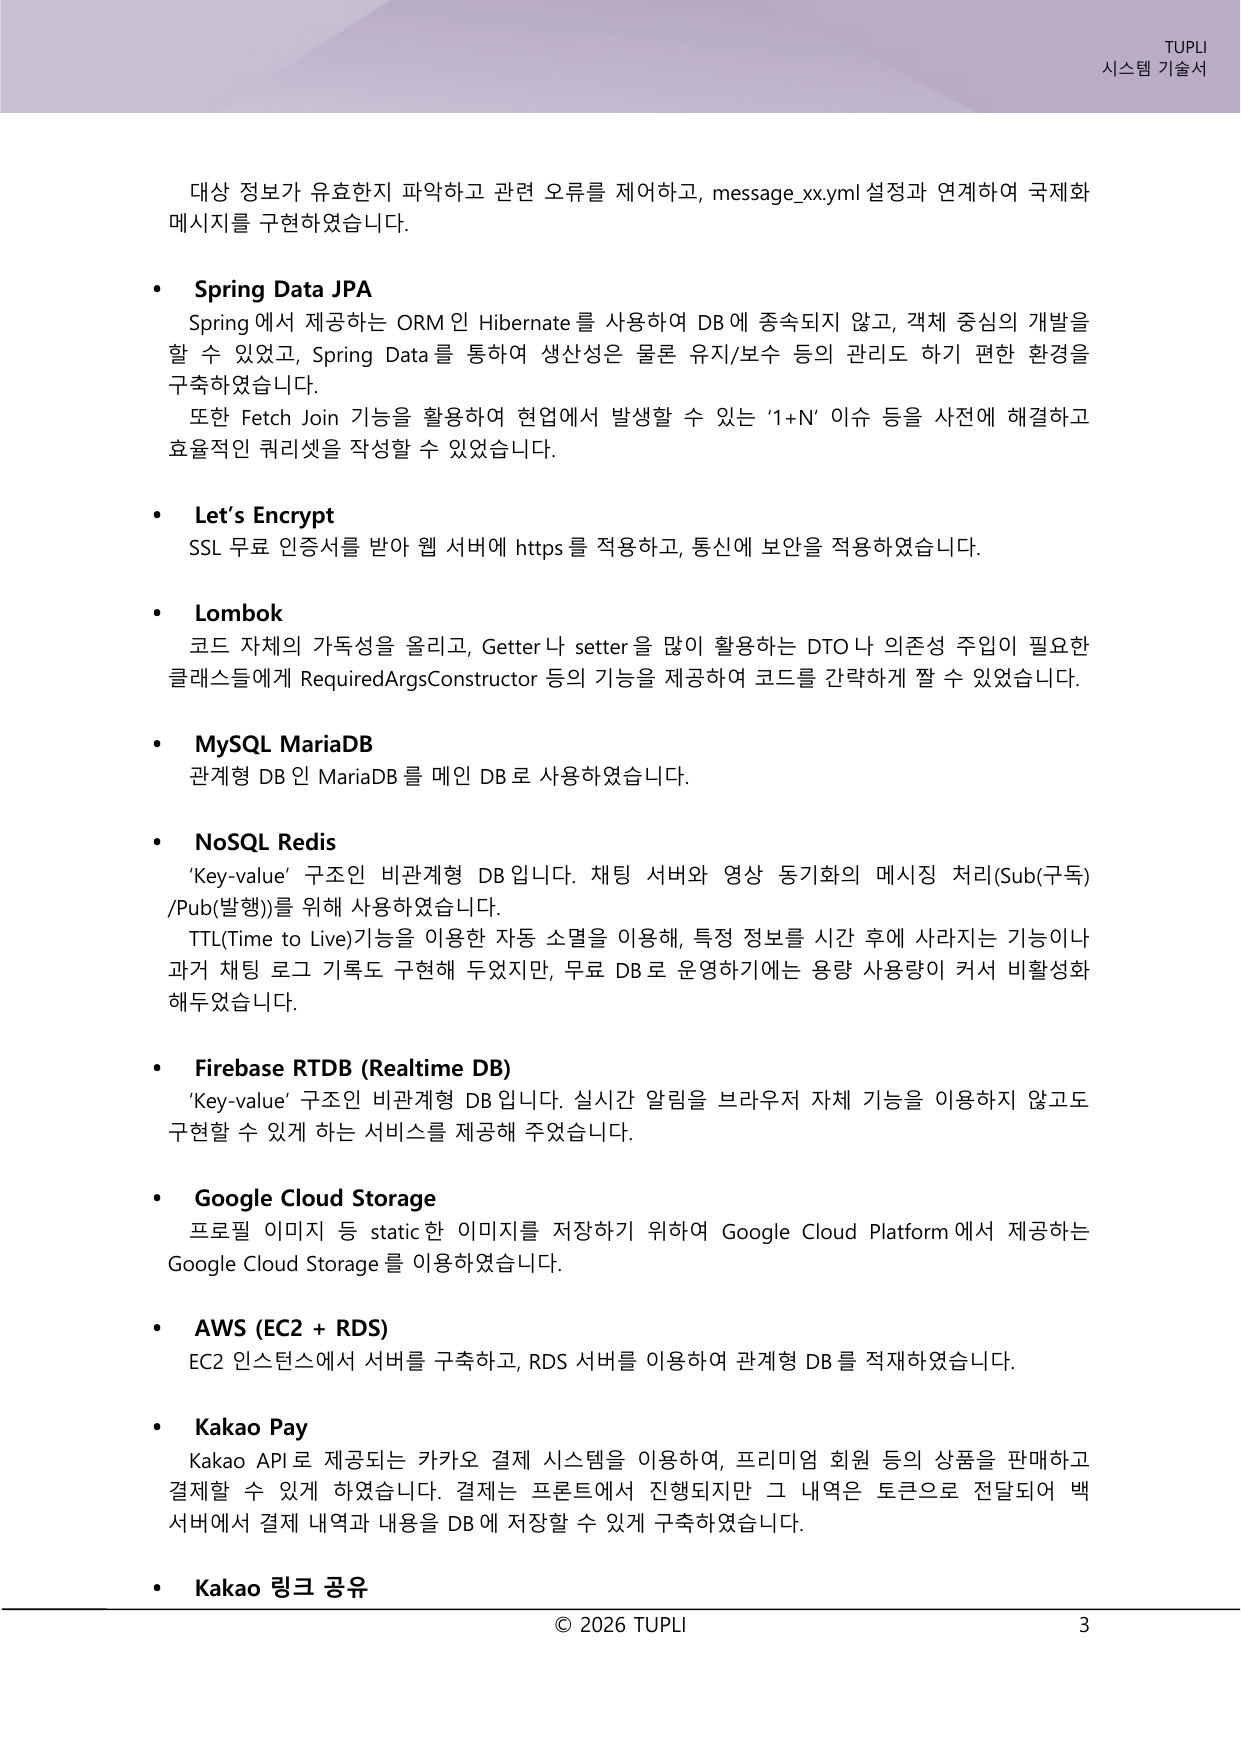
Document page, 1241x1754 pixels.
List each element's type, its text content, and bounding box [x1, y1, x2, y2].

list Kakao 링크 공유 [153, 1571, 1090, 1602]
list Google Cloud Storage [153, 1181, 1090, 1212]
text Kakao API로 제공되는 카카오 결제 시스템을 이용하여, 프리미엄 회원 등의 상품을 판매하고 결제할 수 있게 하였습니다. 결제는 프론트에서 진행되지만 그 내역은 토큰으로 전달되어 백 서버에서 결제 내역과 내용을 DB에 저장할 수 있게 구축하였습니다. [168, 1445, 1090, 1537]
text EC2 인스턴스에서 서버를 구축하고, RDS 서버를 이용하여 관계형 DB를 적재하였습니다. [167, 1347, 1090, 1374]
text ‘Key-value’ 구조인 비관계형 DB입니다. 실시간 알림을 브라우저 자체 기능을 이용하지 않고도 구현할 수 있게 하는 서비스를 제공해 주었습니다. [168, 1086, 1090, 1146]
text 대상 정보가 유효한지 파악하고 관련 오류를 제어하고, message_xx.yml설정과 연계하여 국제화 메시지를 구현하였습니다. [168, 177, 1090, 237]
text 관계형 DB인 MariaDB를 메인 DB로 사용하였습니다. [168, 762, 1090, 790]
list Spring Data JPA [153, 272, 1090, 303]
list Kakao Pay [153, 1410, 1090, 1441]
list Let’s Encrypt [153, 498, 1090, 529]
text 프로필 이미지 등 static한 이미지를 저장하기 위하여 Google Cloud Platform에서 제공하는 Google Cloud Storage를 이용하였습니다. [168, 1216, 1090, 1276]
text 또한 Fetch Join 기능을 활용하여 현업에서 발생할 수 있는 ‘1+N’ 이슈 등을 사전에 해결하고 효율적인 쿼리셋을 작성할 수 있었습니다. [168, 403, 1090, 462]
list MySQL MariaDB [153, 727, 1090, 757]
list AWS (EC2 + RDS) [153, 1312, 1090, 1342]
text ‘Key-value’ 구조인 비관계형 DB입니다. 채팅 서버와 영상 동기화의 메시징 처리(Sub(구독) /Pub(발행))를 위해 사용하였습니다. [168, 861, 1090, 920]
text TTL(Time to Live)기능을 이용한 자동 소멸을 이용해, 특정 정보를 시간 후에 사라지는 기능이나 과거 채팅 로그 기록도 구현해 두었지만, 무료 DB로 운영하기에는 용량 사용량이 커서 비활성화 해두었습니다. [168, 924, 1090, 1015]
text 코드 자체의 가독성을 올리고, Getter나 setter을 많이 활용하는 DTO나 의존성 주입이 필요한 클래스들에게 RequiredArgsConstructor 등의 기능을 제공하여 코드를 간략하게 짤 수 있었습니다. [168, 632, 1090, 691]
list NoSQL Redis [153, 826, 1090, 856]
list Firebase RTDB (Realtime DB) [153, 1051, 1090, 1082]
text SSL 무료 인증서를 받아 웹 서버에 https를 적용하고, 통신에 보안을 적용하였습니다. [168, 533, 1090, 561]
list Lombok [153, 597, 1090, 627]
text Spring에서 제공하는 ORM인 Hibernate를 사용하여 DB에 종속되지 않고, 객체 중심의 개발을 할 수 있었고, Spring Data를 통하여 생산성은 물론 유지/보수 등의 관리도 하기 편한 환경을 구축하였습니다. [168, 307, 1090, 399]
